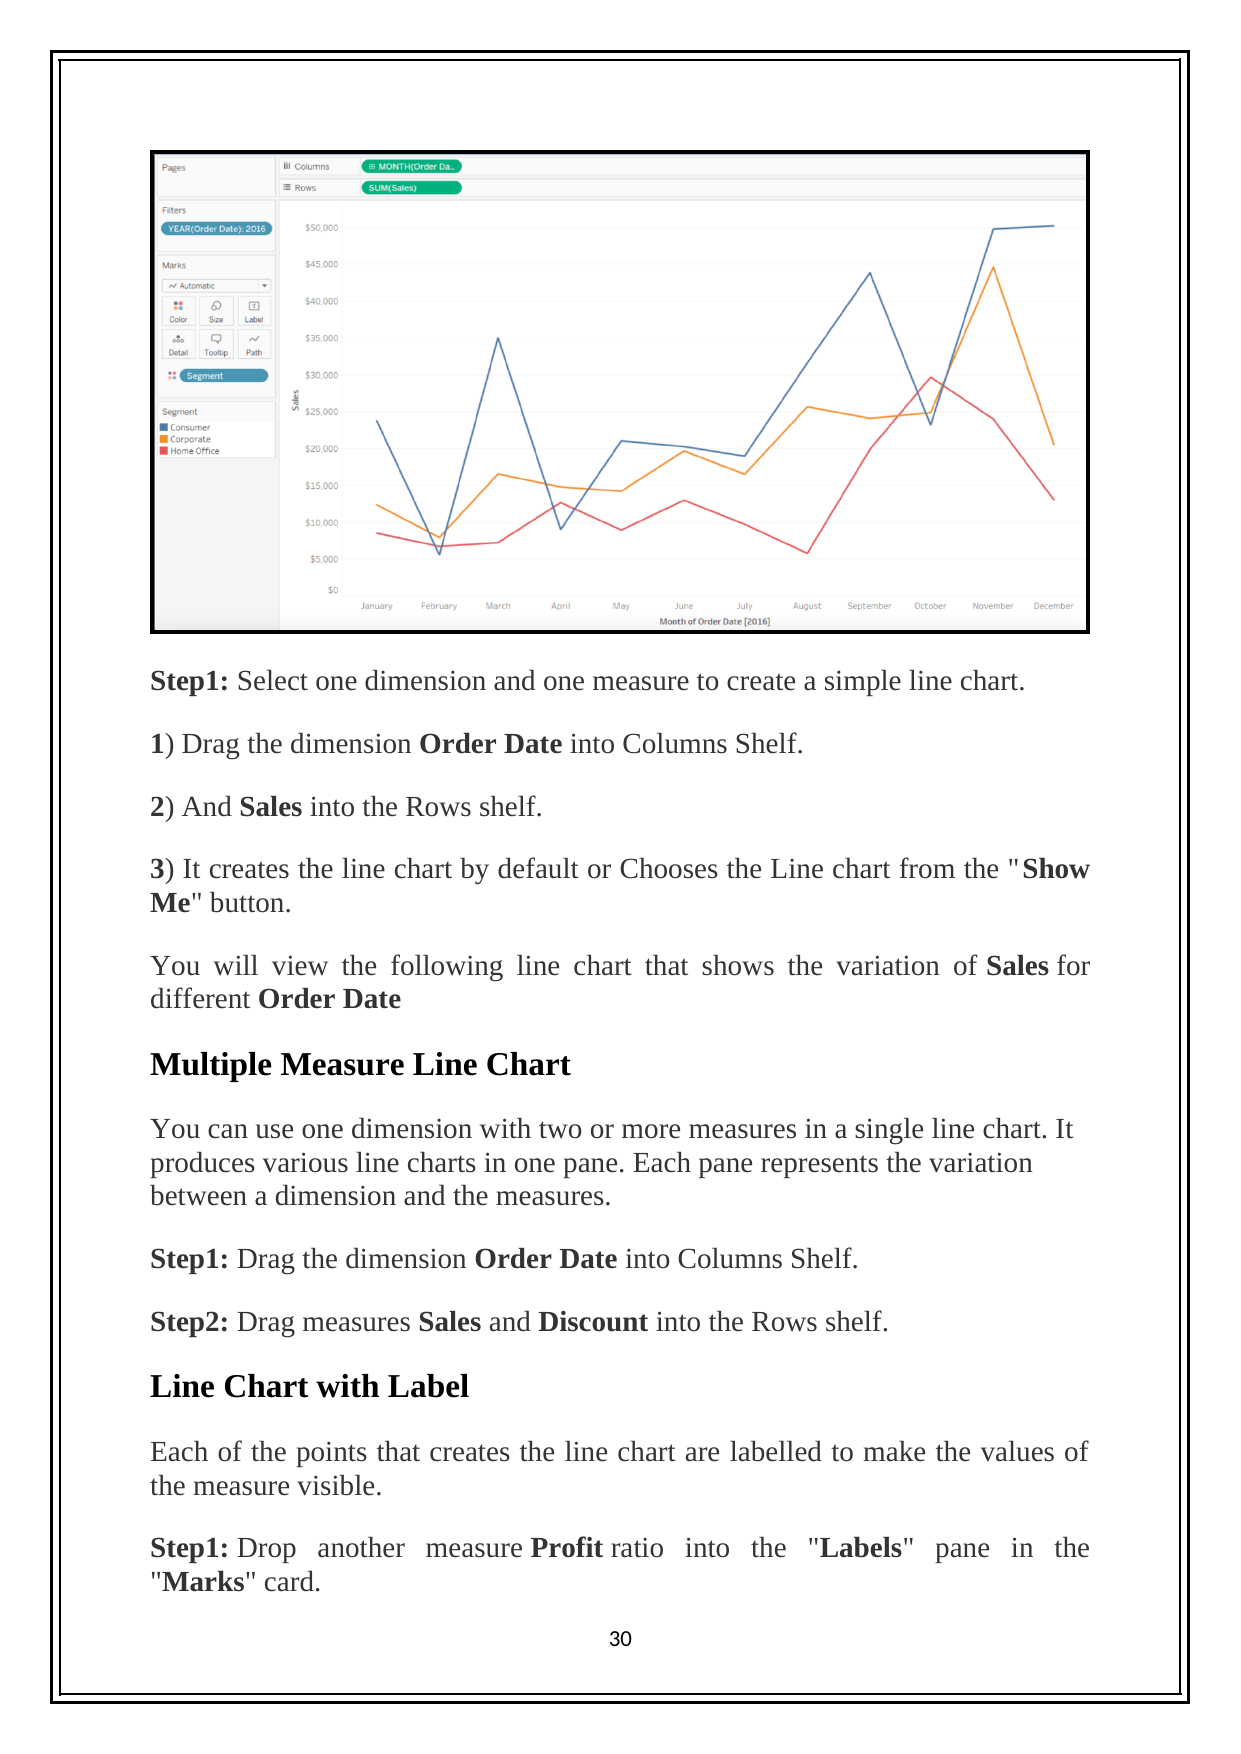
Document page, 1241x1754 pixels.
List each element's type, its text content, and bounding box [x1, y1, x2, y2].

subtitle Line Chart with Label [150, 1367, 1090, 1405]
text Step1: Select one dimension and one measure to create a simple line chart. [150, 663, 1090, 697]
text 1) Drag the dimension Order Date into Columns Shelf. [150, 726, 1090, 759]
subtitle You can use one dimension with two or more measures in a single line chart. It produces various line charts in one pane. Each pane represents the variation between a dimension and the measures. [150, 1111, 1090, 1212]
text Each of the points that creates the line chart are labelled to make the values of the measure visible. [150, 1434, 1090, 1501]
picture [154, 154, 1086, 630]
subtitle Multiple Measure Line Chart [150, 1044, 1090, 1082]
text 3) It creates the line chart by default or Chooses the Line chart from the "Show Me" button. [150, 851, 1090, 918]
text Step2: Drag measures Sales and Discount into the Rows shelf. [150, 1304, 1090, 1337]
text You will view the following line chart that shows the variation of Sales for different Order Date [150, 948, 1090, 1015]
text Step1: Drop another measure Profit ratio into the "Labels" pane in the "Marks" card. [150, 1530, 1090, 1597]
text 2) And Sales into the Rows shelf. [150, 789, 1090, 822]
text Step1: Drag the dimension Order Date into Columns Shelf. [150, 1241, 1090, 1275]
